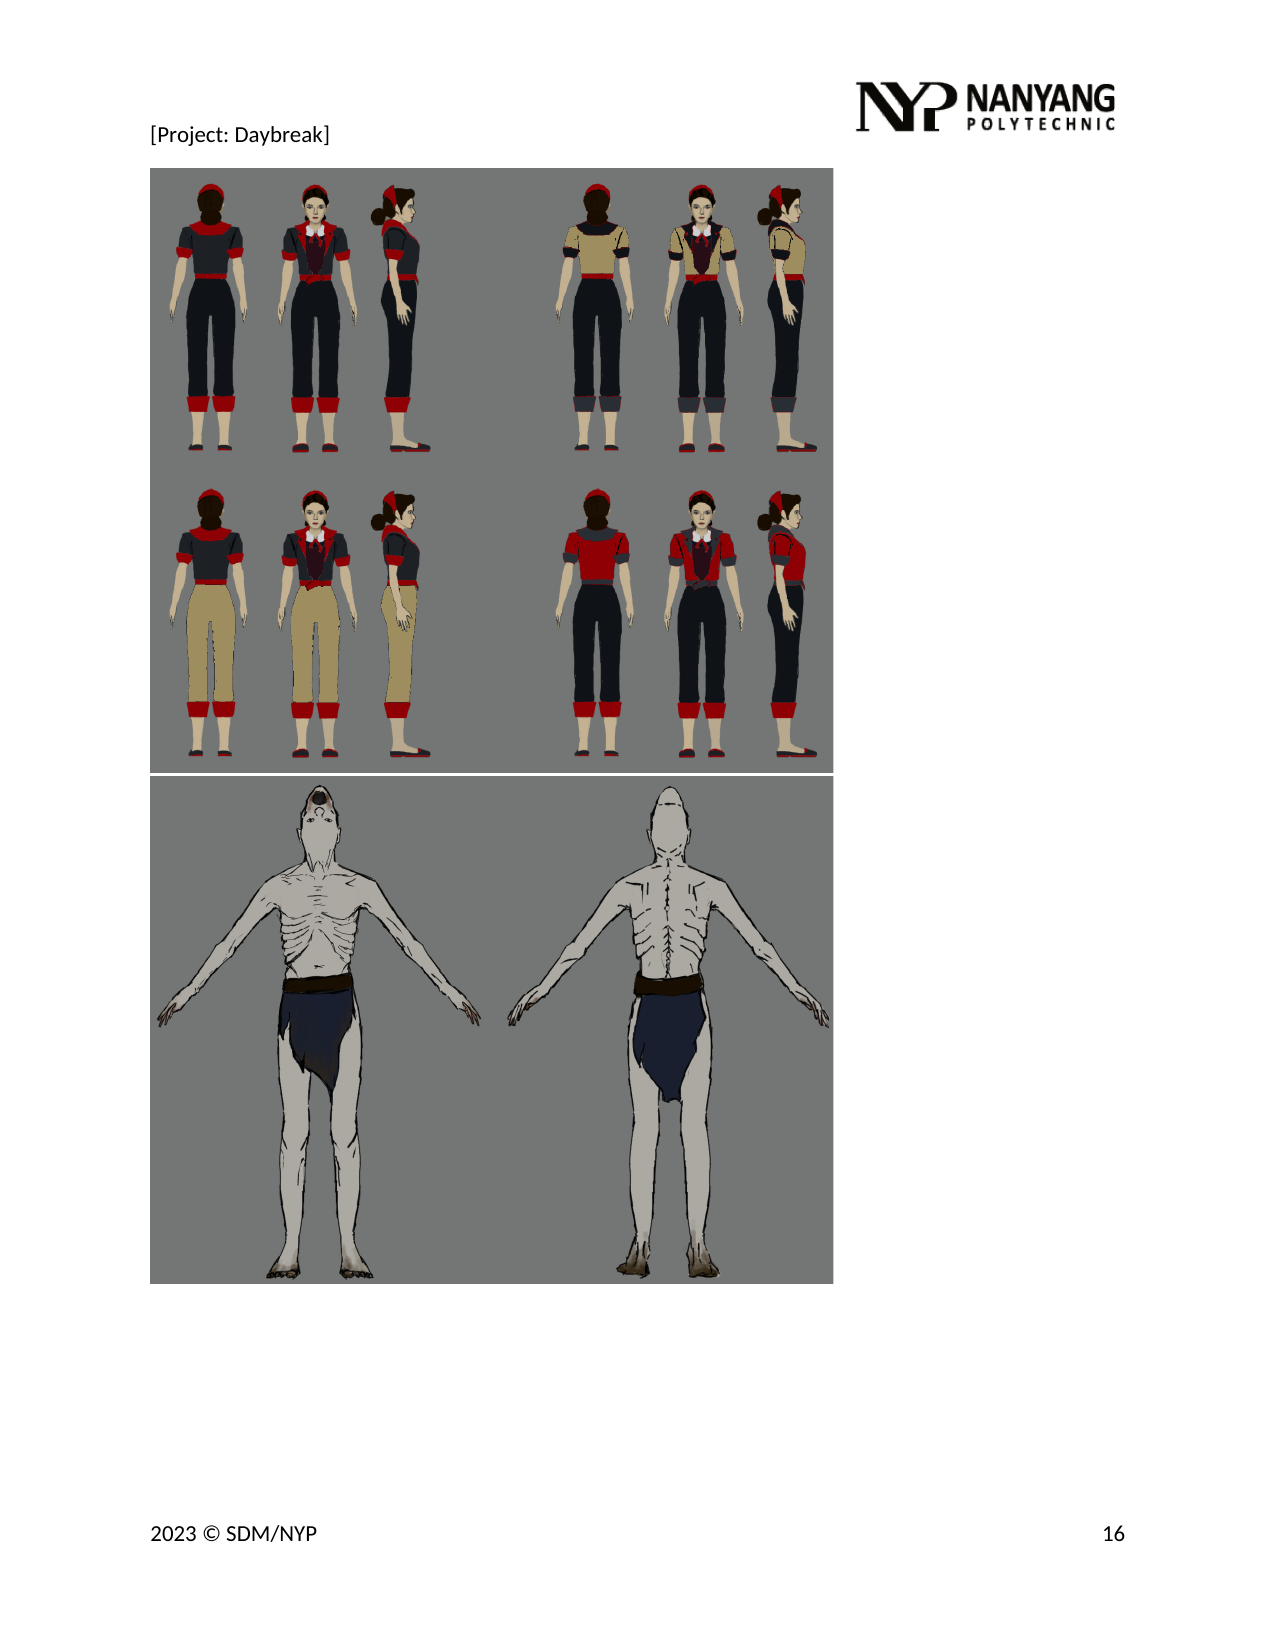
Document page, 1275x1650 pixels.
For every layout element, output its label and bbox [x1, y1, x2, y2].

picture [150, 168, 834, 773]
picture [846, 75, 1125, 143]
picture [150, 776, 834, 1284]
